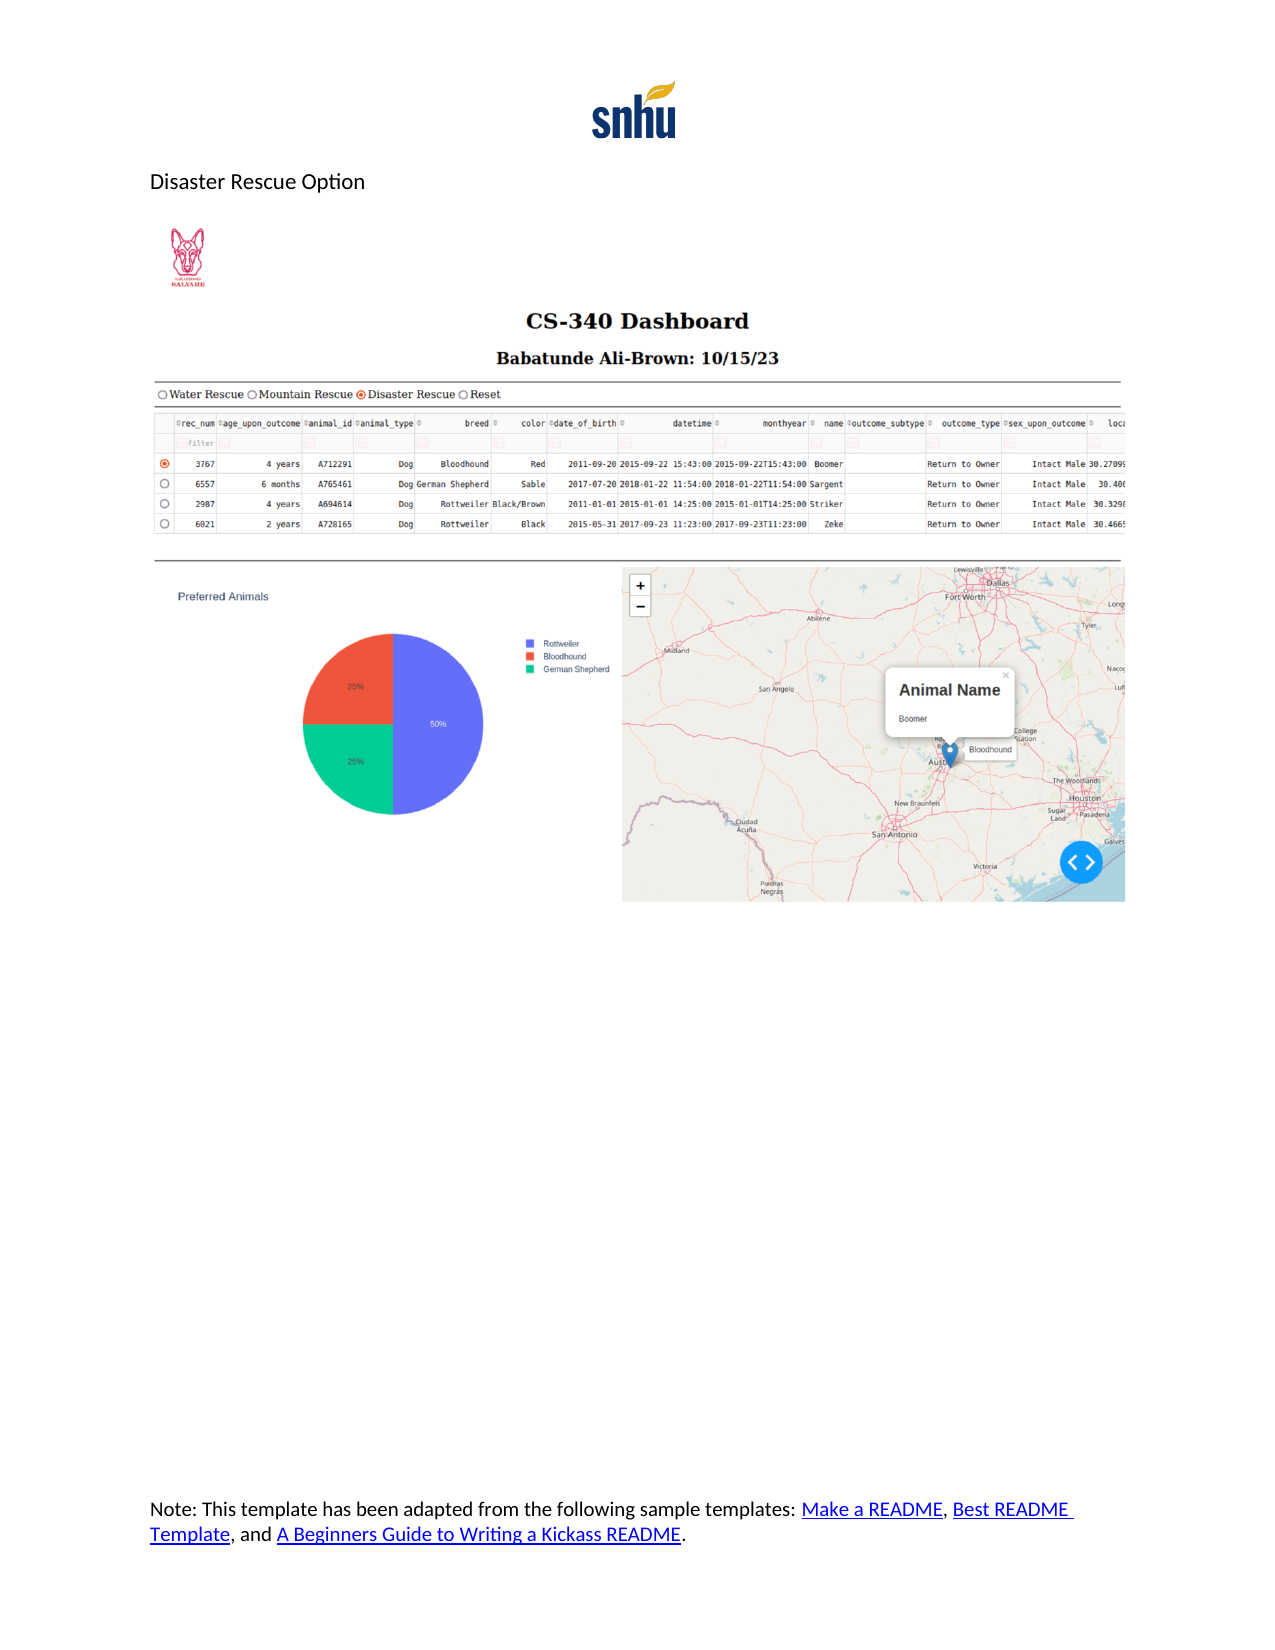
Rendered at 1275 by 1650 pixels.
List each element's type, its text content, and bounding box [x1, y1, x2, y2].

text Disaster Rescue Option [150, 167, 1125, 195]
picture [150, 553, 1125, 905]
picture [150, 220, 1125, 537]
picture [573, 75, 702, 147]
